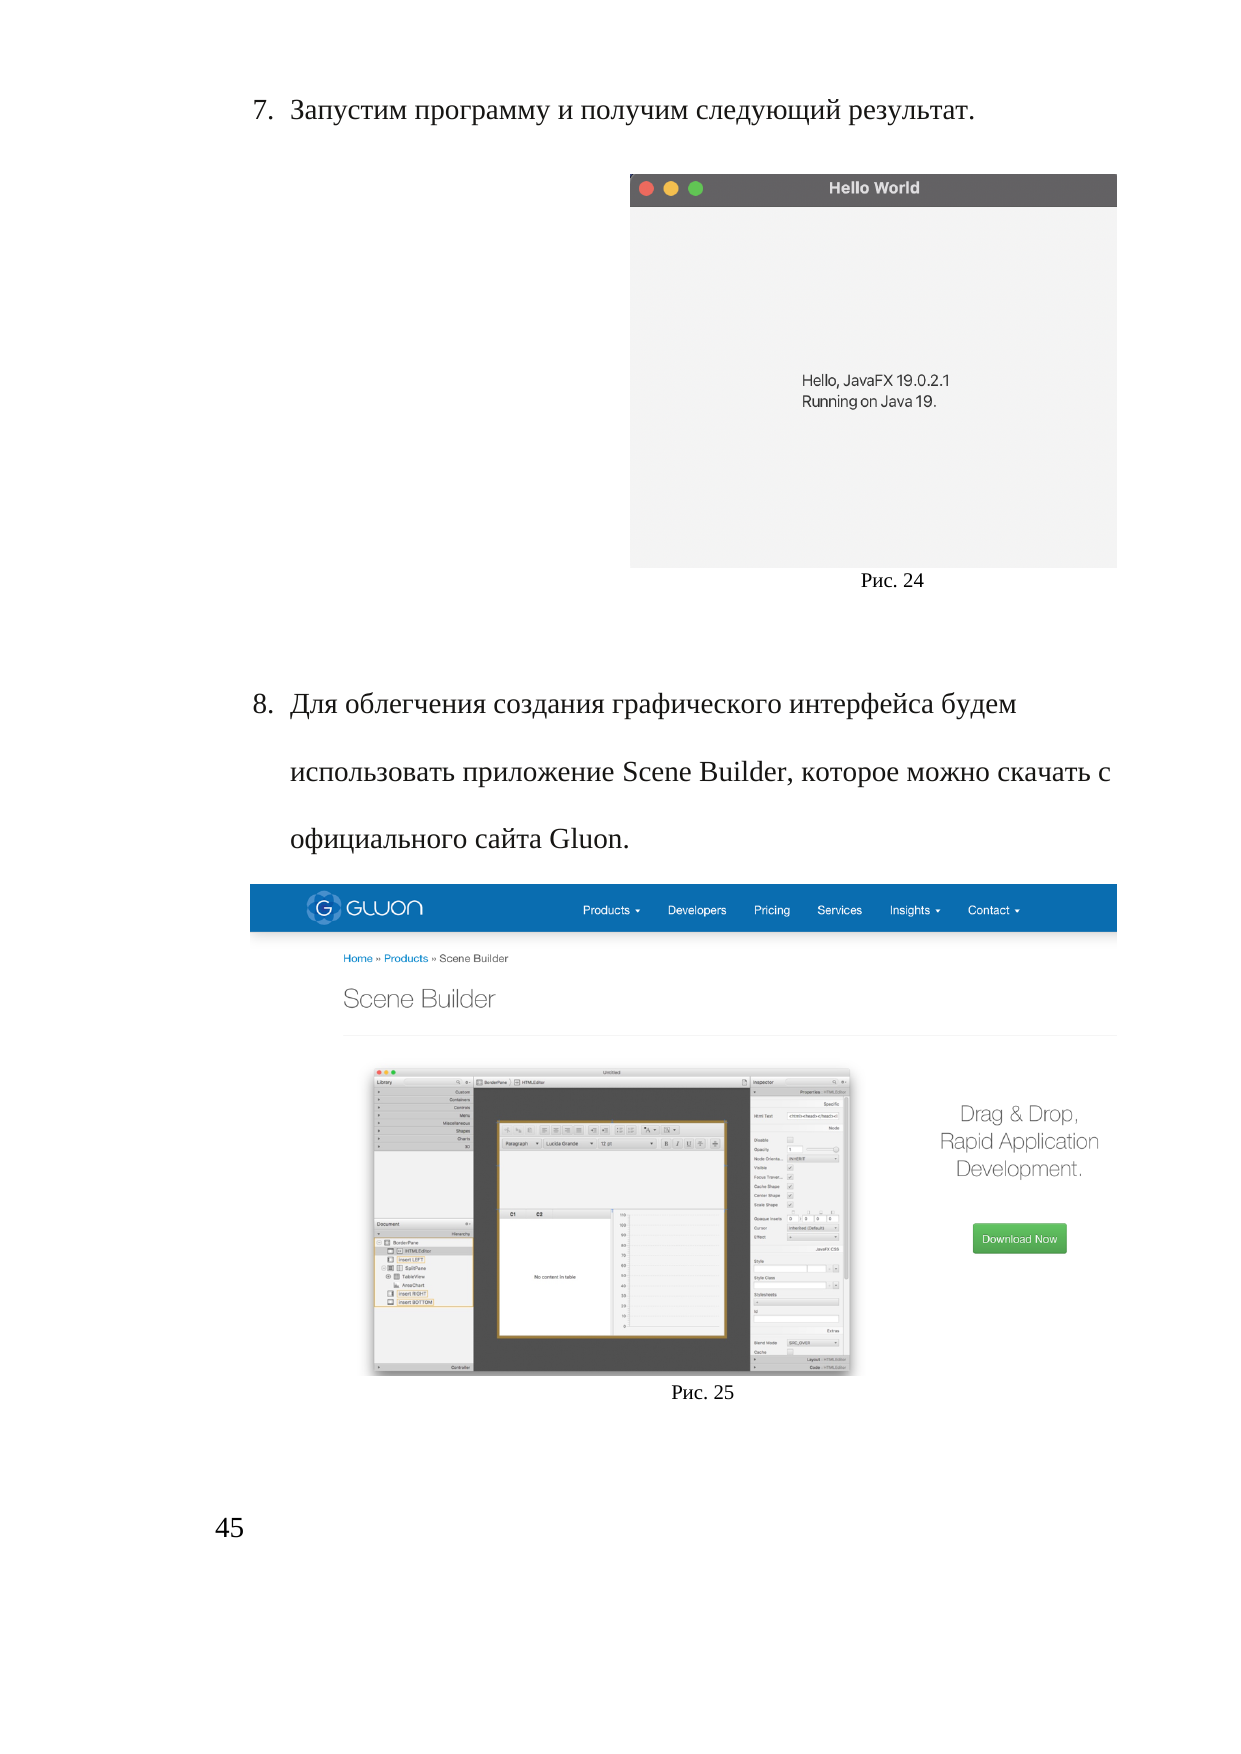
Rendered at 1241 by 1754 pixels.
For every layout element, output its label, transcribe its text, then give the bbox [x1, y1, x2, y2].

list Для облегчения создания графического интерфейса будем использовать приложение Scene Builder, которое можно скачать с официального сайта Gluon. [252, 687, 1181, 854]
picture [250, 884, 1117, 1376]
picture [630, 174, 1117, 568]
list Запустим программу и получим следующий результат. [252, 92, 1181, 126]
